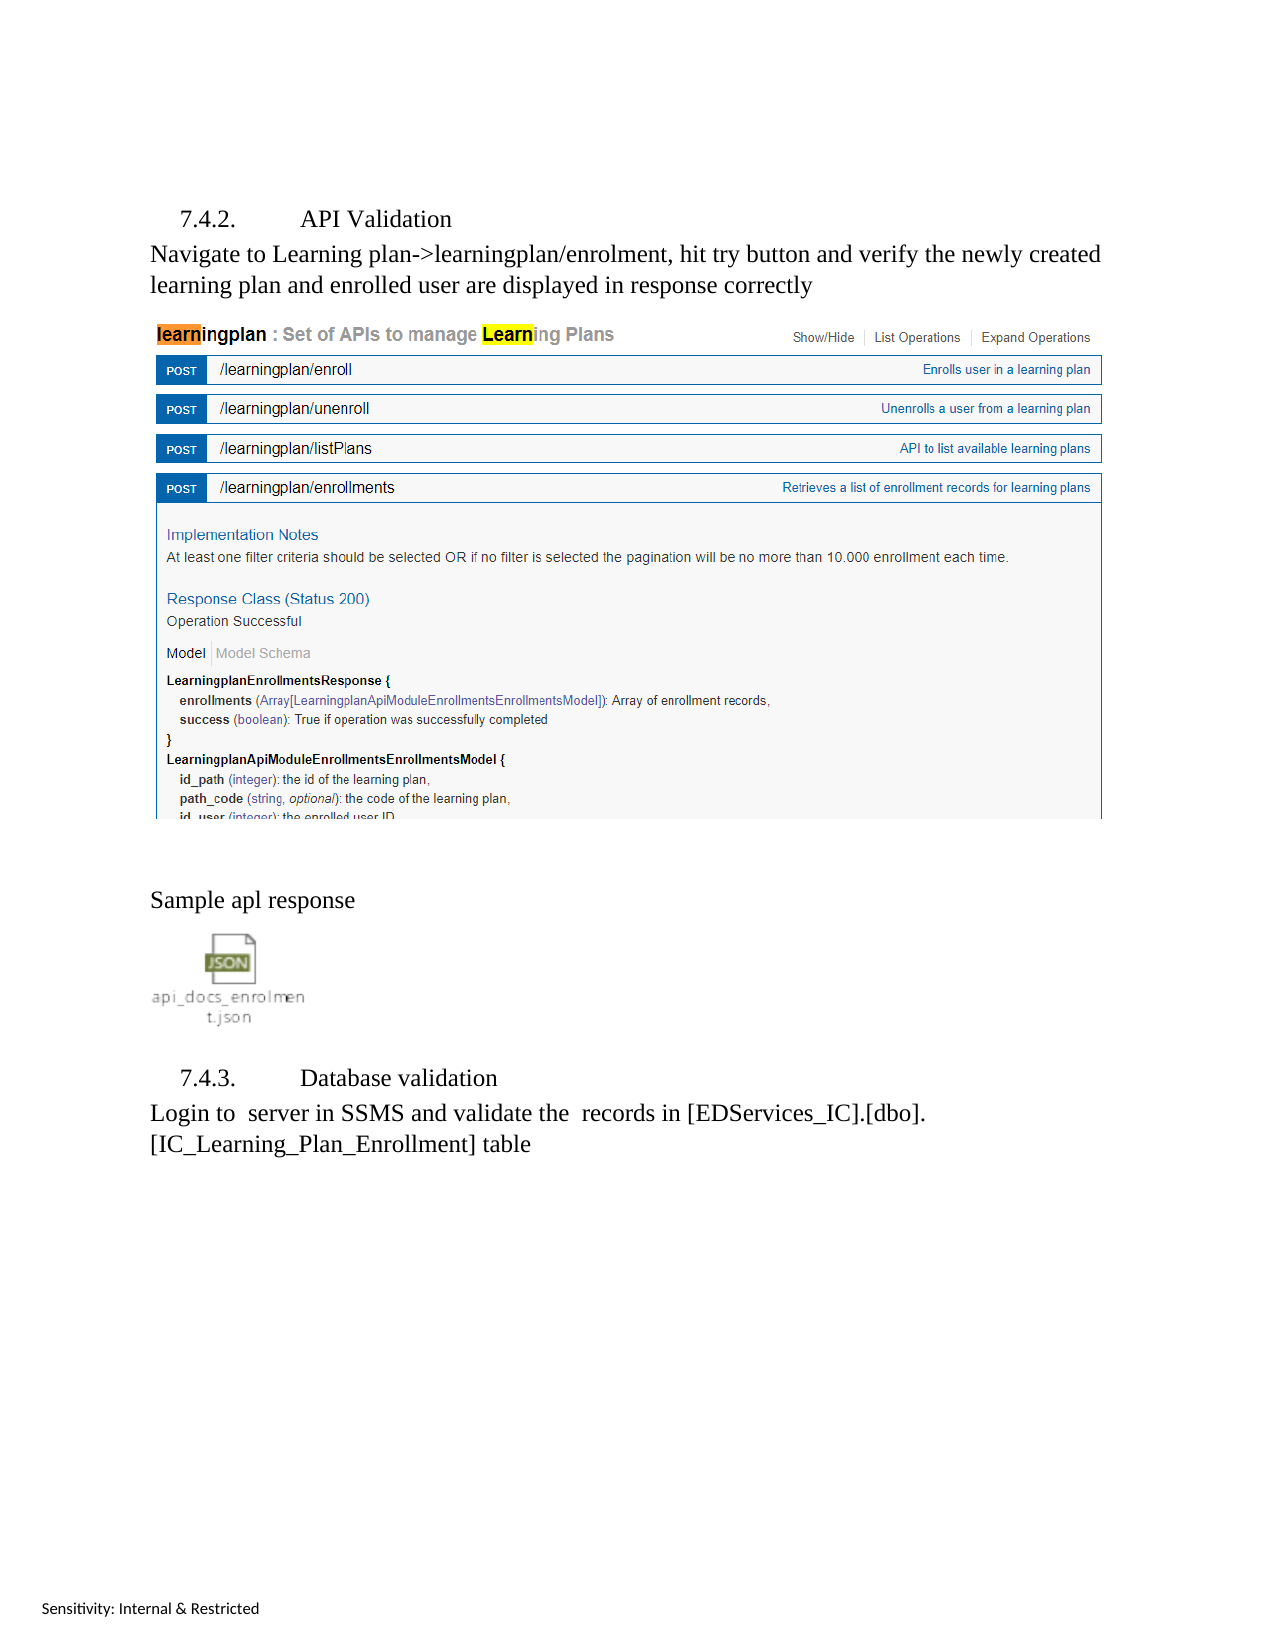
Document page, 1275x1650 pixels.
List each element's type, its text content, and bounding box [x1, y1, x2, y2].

picture [150, 317, 1125, 819]
text Sample apl response [150, 885, 1125, 914]
subtitle API Validation [179, 204, 1125, 232]
text Navigate to Learning plan->learningplan/enrolment, hit try button and verify the newly created learning plan and enrolled user are displayed in response correctly [150, 239, 1125, 298]
subtitle Database validation [179, 1063, 1125, 1092]
text Login to server in SSMS and validate the records in [EDServices_IC].[dbo].[IC_Learning_Plan_Enrollment] table [150, 1098, 1125, 1158]
